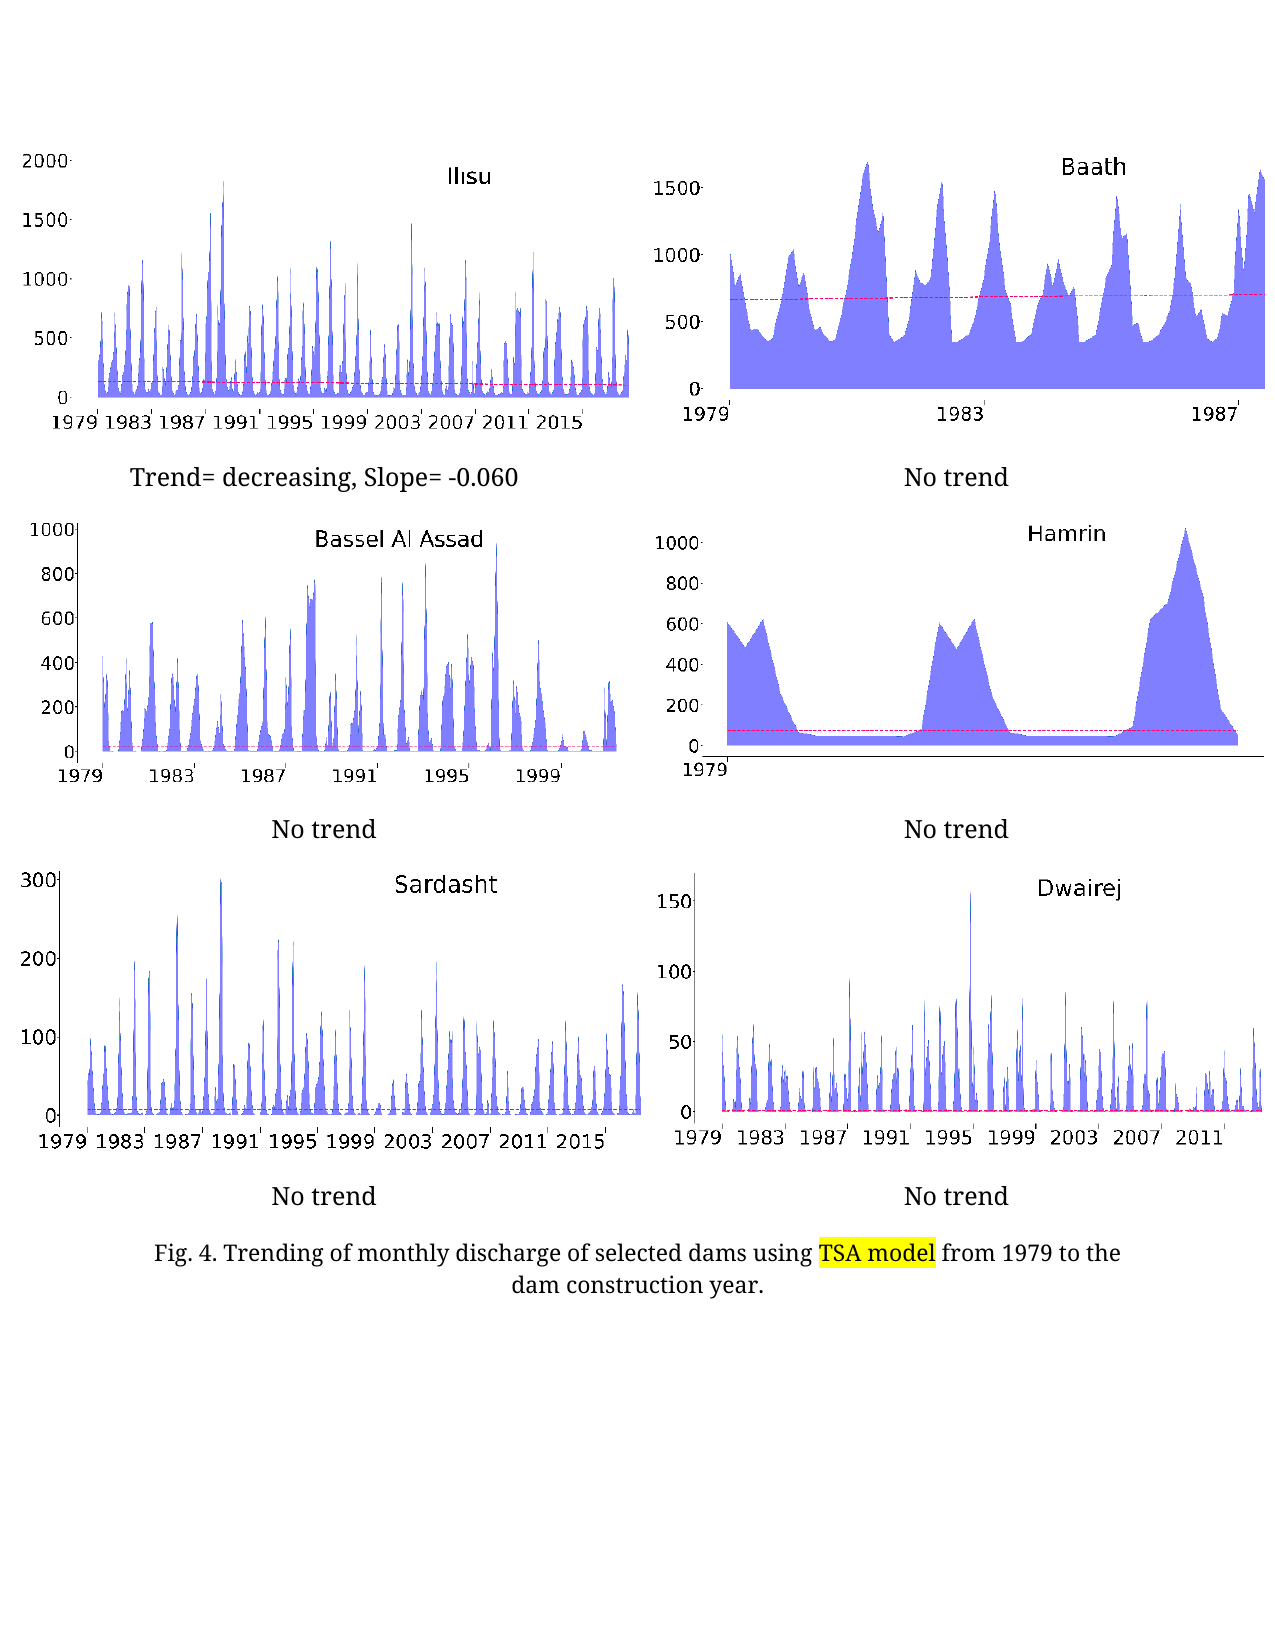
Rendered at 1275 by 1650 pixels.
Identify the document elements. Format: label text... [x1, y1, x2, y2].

text Fig. 4. Trending of monthly discharge of selected dams using TSA model from 1979 to the dam construction year. [150, 1237, 1125, 1300]
picture [17, 150, 631, 435]
picture [653, 873, 1266, 1151]
table_cell No trend [643, 460, 1270, 519]
table_cell [643, 871, 1270, 1178]
table_cell [5, 519, 643, 812]
table_cell No trend [5, 812, 643, 871]
table_cell [643, 519, 1270, 812]
table_cell [5, 150, 643, 460]
table_cell No trend [5, 1178, 643, 1237]
picture [26, 518, 622, 787]
picture [653, 522, 1269, 783]
table_cell No trend [643, 812, 1270, 871]
picture [653, 156, 1268, 429]
table_cell Trend= decreasing, Slope= -0.060 [5, 460, 643, 519]
table_cell [643, 150, 1270, 460]
picture [16, 871, 643, 1154]
table_cell [5, 871, 643, 1178]
table_cell No trend [643, 1178, 1270, 1237]
